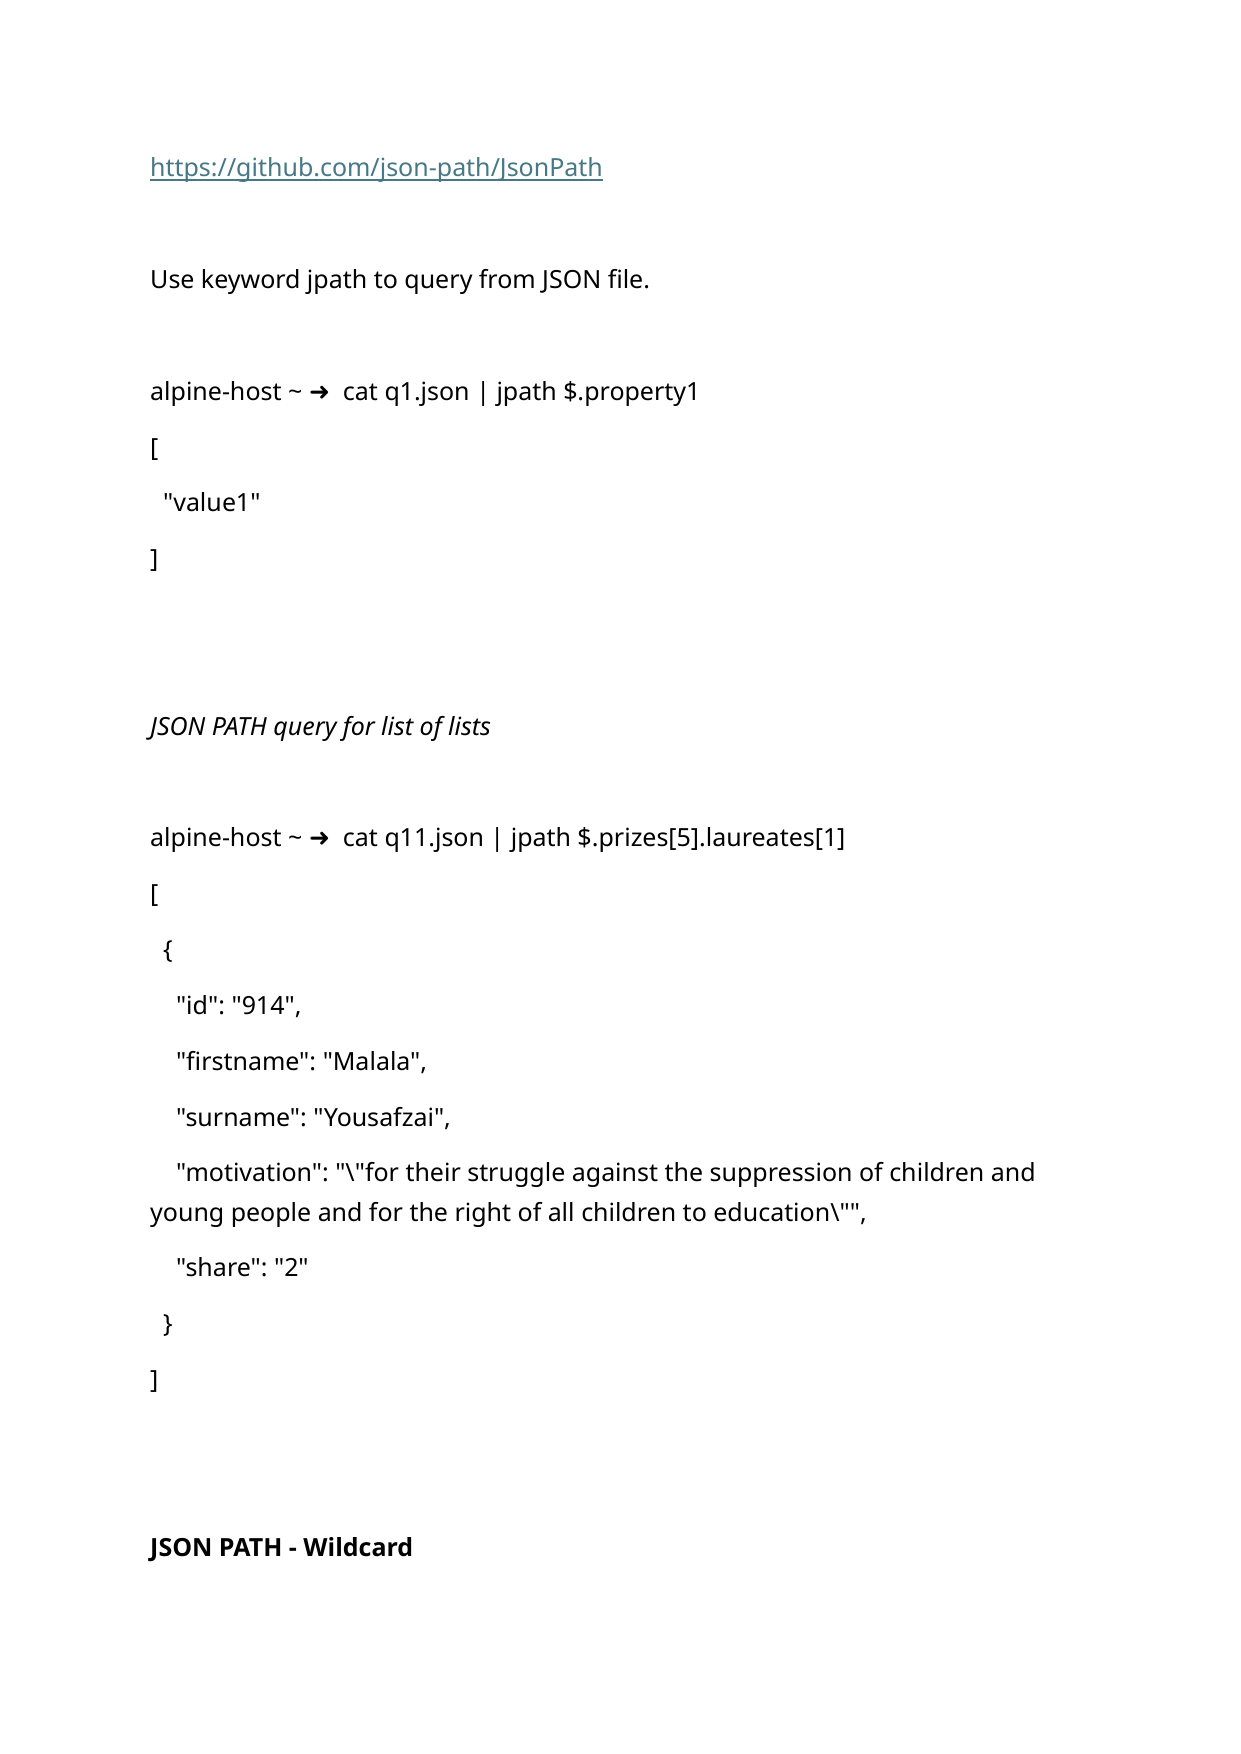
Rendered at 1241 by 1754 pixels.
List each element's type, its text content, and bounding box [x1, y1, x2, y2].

text [ [150, 429, 1090, 463]
text } [150, 1306, 1090, 1340]
text "value1" [150, 485, 1090, 519]
text ] [150, 541, 1090, 575]
text alpine-host ~ ➜ cat q1.json | jpath $.property1 [150, 373, 1090, 407]
text "firstname": "Malala", [150, 1043, 1090, 1077]
text [ [150, 876, 1090, 910]
text "surname": "Yousafzai", [150, 1099, 1090, 1133]
text alpine-host ~ ➜ cat q11.json | jpath $.prizes[5].laureates[1] [150, 820, 1090, 854]
text Use keyword jpath to query from JSON file. [150, 262, 1090, 296]
text https://github.com/json-path/JsonPath [150, 150, 1090, 184]
text "share": "2" [150, 1250, 1090, 1284]
text { [150, 932, 1090, 966]
text "id": "914", [150, 987, 1090, 1022]
text ] [150, 1362, 1090, 1396]
text JSON PATH query for list of lists [150, 708, 1090, 742]
text "motivation": "\"for their struggle against the suppression of children and young people and for the right of all children to education\"", [150, 1155, 1090, 1228]
text JSON PATH - Wildcard [150, 1529, 1090, 1563]
